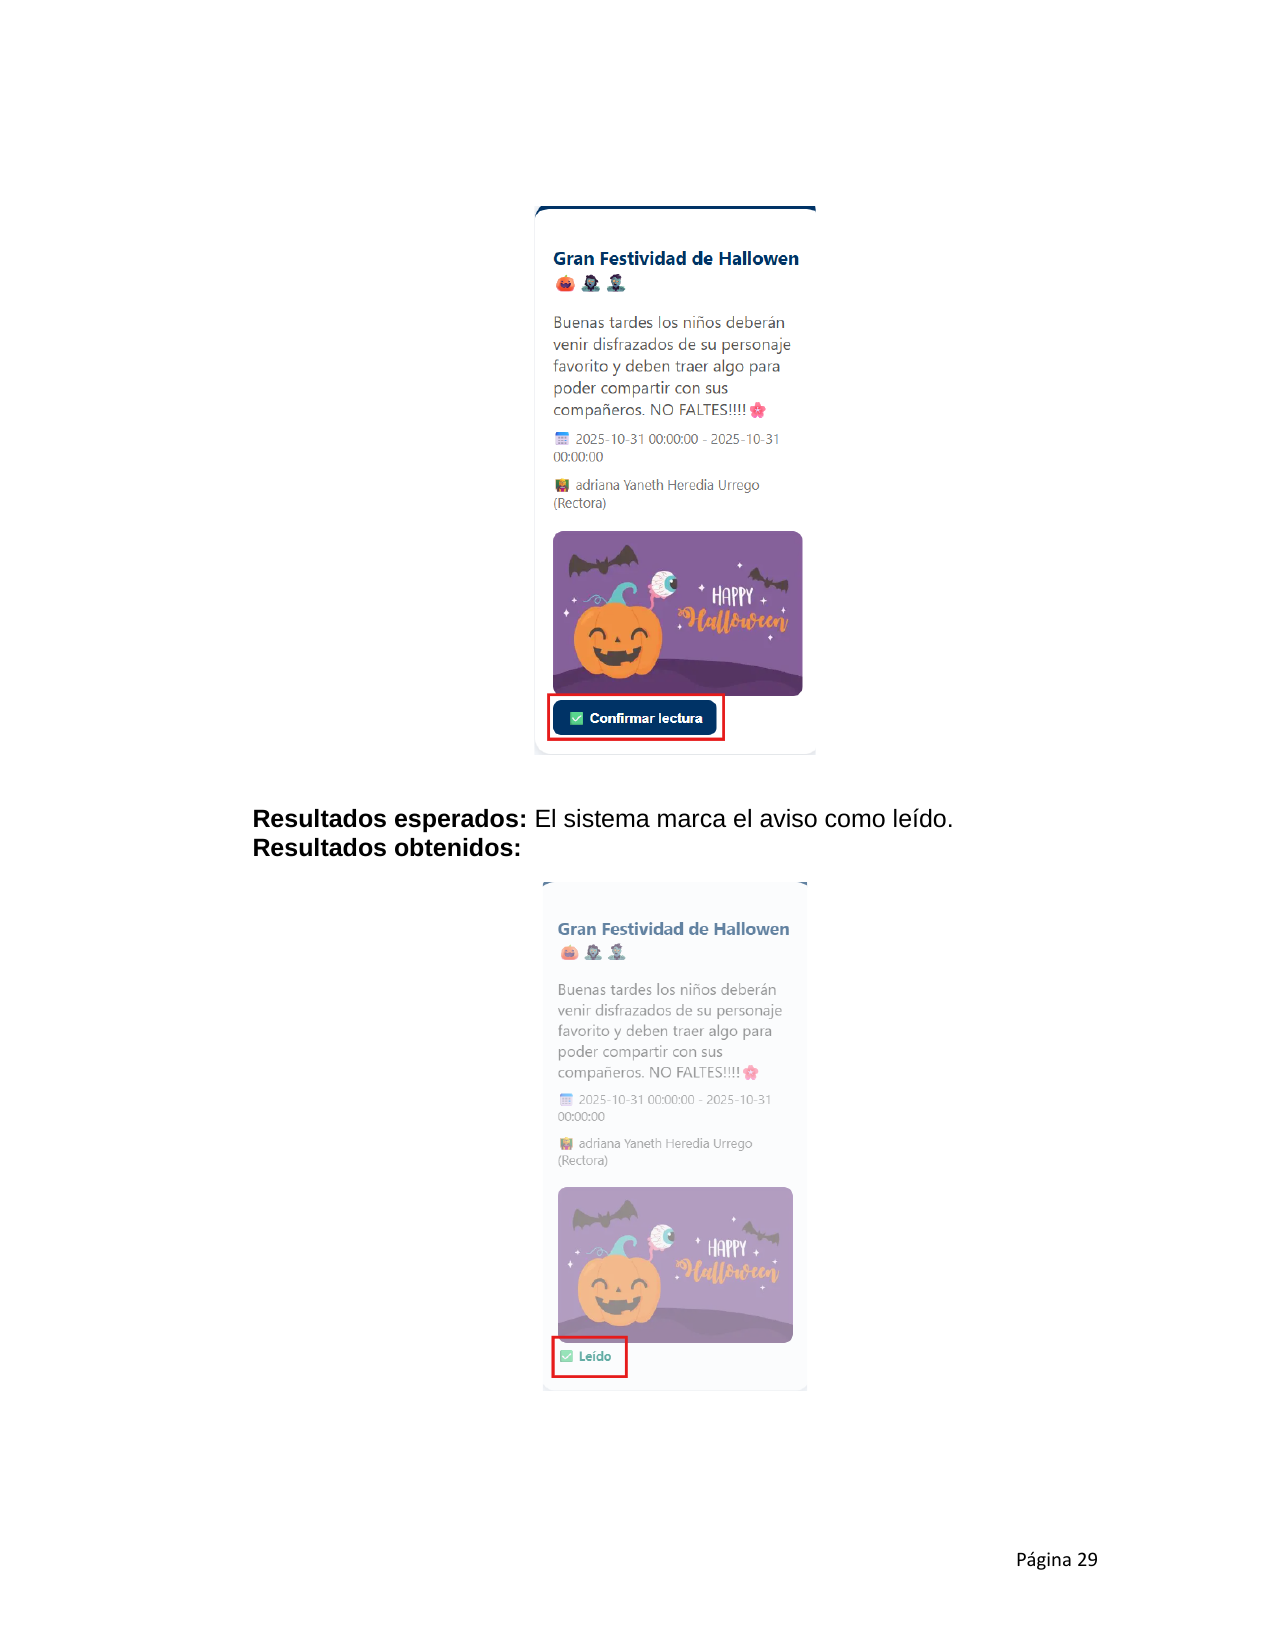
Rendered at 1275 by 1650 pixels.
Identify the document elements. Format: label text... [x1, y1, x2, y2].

text Resultados esperados: El sistema marca el aviso como leído. Resultados obtenidos: [252, 775, 1098, 861]
picture [534, 206, 816, 755]
picture [542, 882, 808, 1391]
